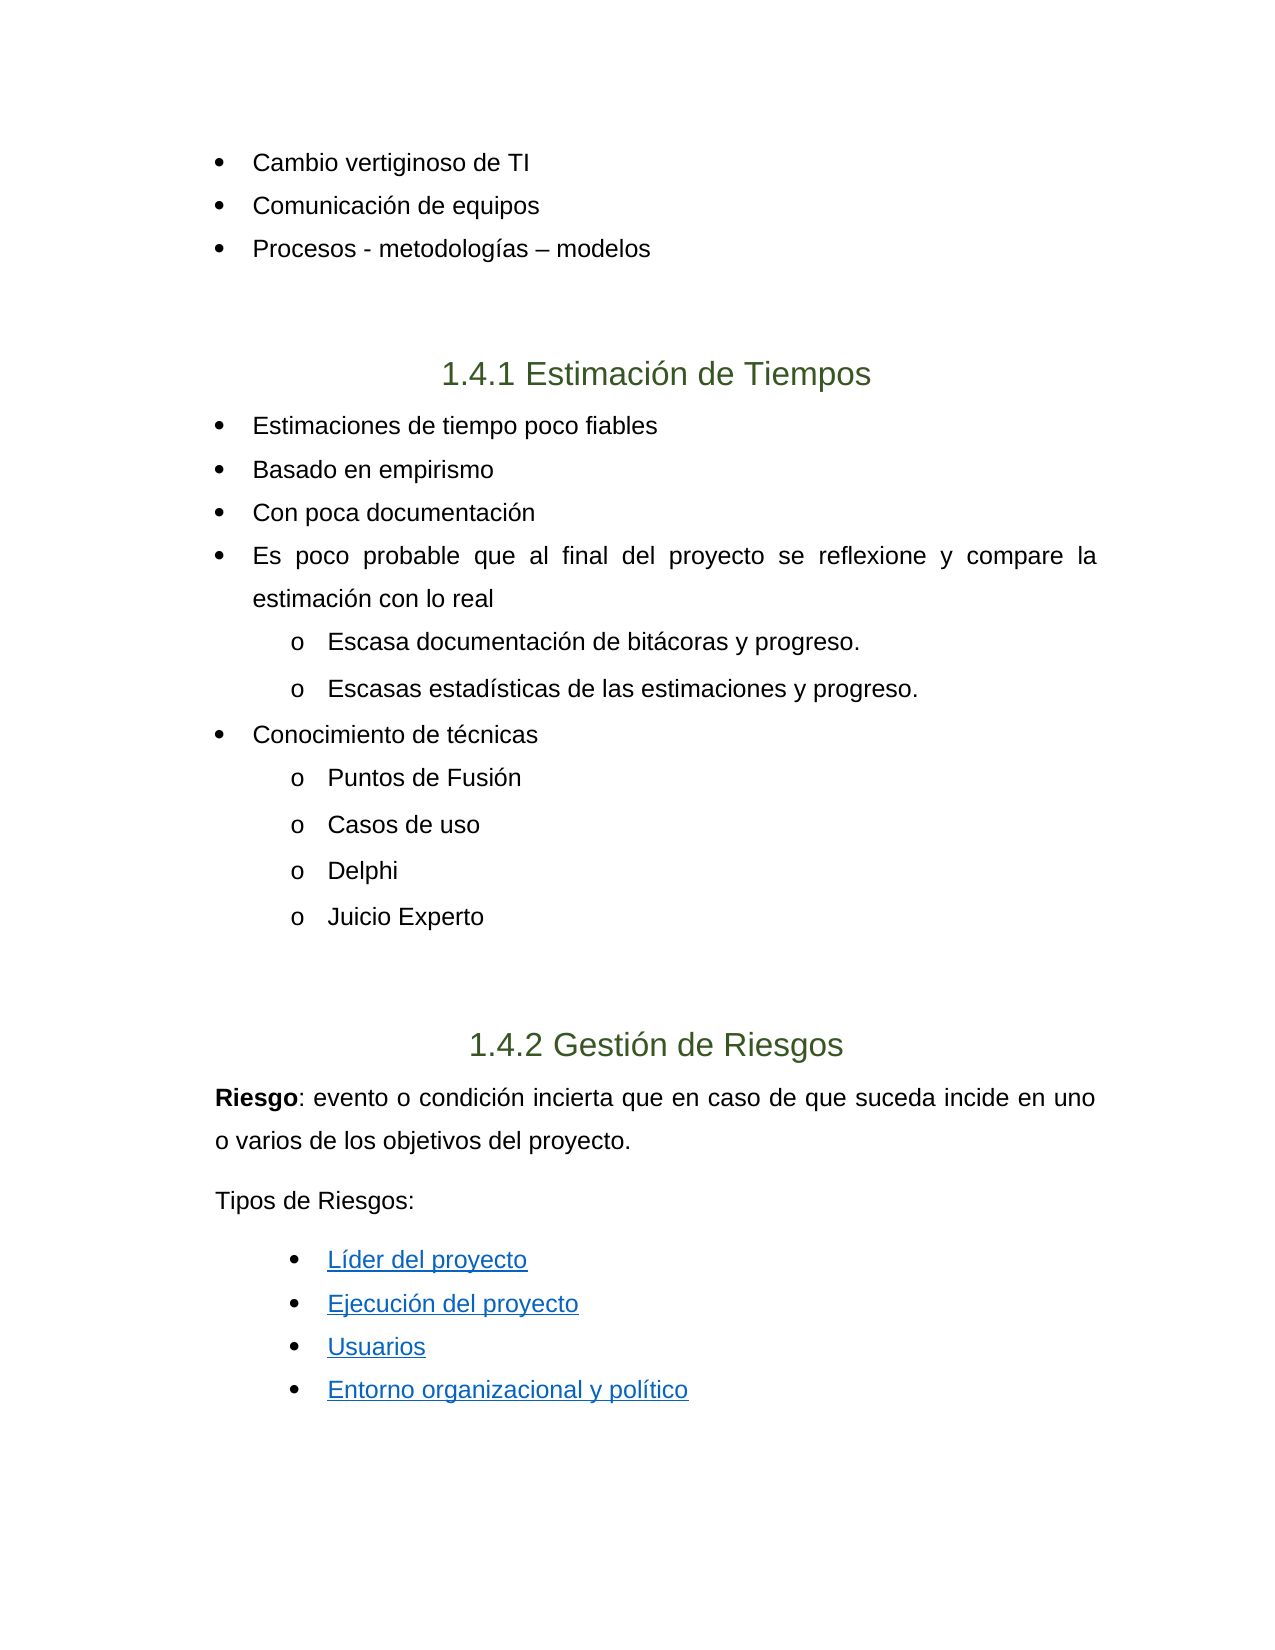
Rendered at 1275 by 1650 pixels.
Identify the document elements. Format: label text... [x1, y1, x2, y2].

list Es poco probable que al final del proyecto se reflexione y compare la estimación con lo real [215, 541, 1098, 613]
list Procesos - metodologías – modelos [215, 234, 1098, 263]
list Usuarios [290, 1332, 1098, 1361]
list Comunicación de equipos [215, 191, 1098, 220]
list Escasas estadísticas de las estimaciones y progreso. [290, 674, 1098, 705]
list Ejecución del proyecto [290, 1289, 1098, 1318]
list Delphi [290, 856, 1098, 887]
subtitle Gestión de Riesgos [215, 1025, 1098, 1064]
list Líder del proyecto [290, 1246, 1098, 1274]
list Casos de uso [290, 810, 1098, 841]
list Con poca documentación [215, 498, 1098, 527]
list Basado en empirismo [215, 454, 1098, 483]
text Tipos de Riesgos: [215, 1186, 1098, 1214]
subtitle Estimación de Tiempos [215, 354, 1098, 392]
list Conocimiento de técnicas [215, 720, 1098, 749]
list Cambio vertiginoso de TI [215, 148, 1098, 176]
list Estimaciones de tiempo poco fiables [215, 411, 1098, 440]
text Riesgo: evento o condición incierta que en caso de que suceda incide en uno o varios de los objetivos del proyecto. [215, 1083, 1098, 1155]
list Juicio Experto [290, 902, 1098, 933]
list Entorno organizacional y político [290, 1375, 1098, 1404]
list Puntos de Fusión [290, 763, 1098, 794]
list Escasa documentación de bitácoras y progreso. [290, 627, 1098, 658]
